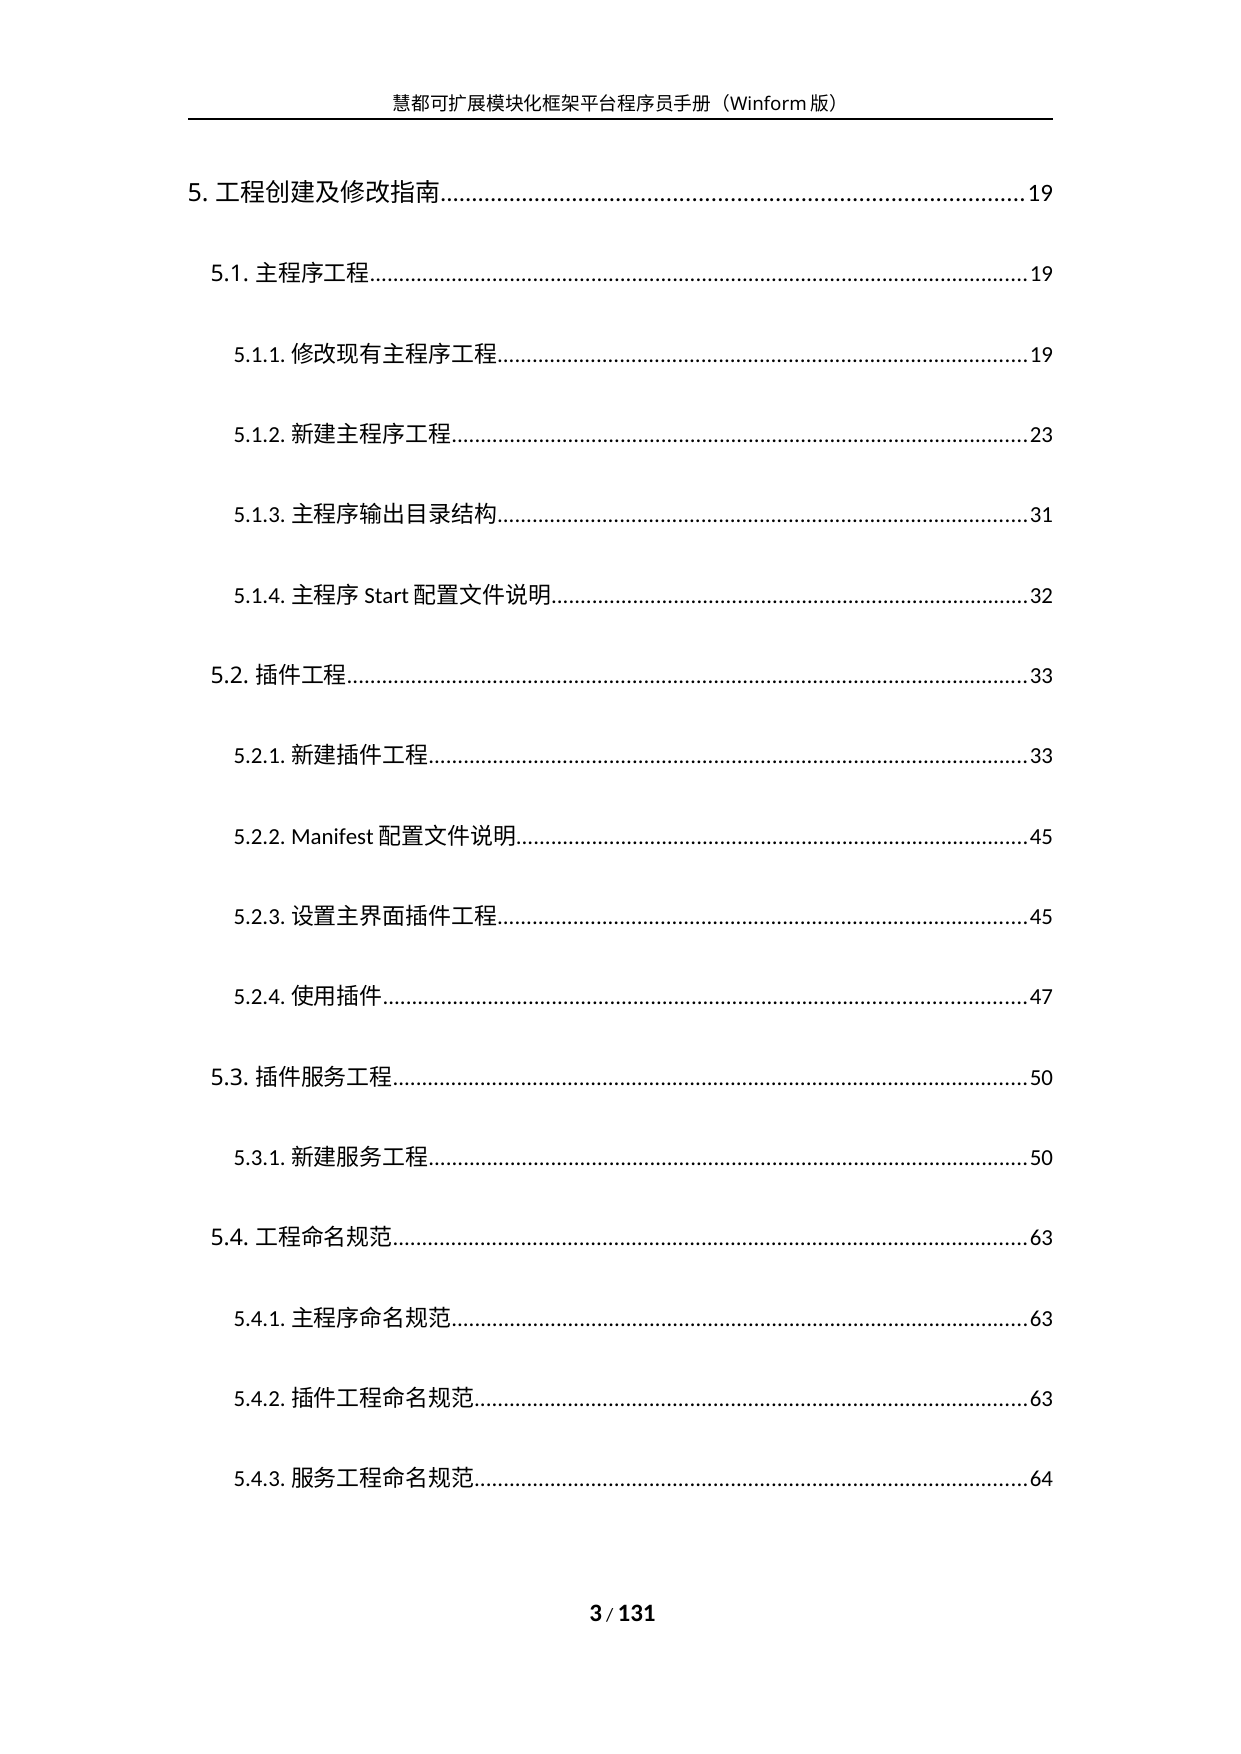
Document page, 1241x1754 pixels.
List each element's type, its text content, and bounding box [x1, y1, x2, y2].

text 5.1.4. 主程序Start配置文件说明 32 [233, 561, 1053, 626]
text 5.2.4. 使用插件 47 [233, 962, 1053, 1027]
text 5.1. 主程序工程 19 [210, 239, 1053, 304]
text 5.1.3. 主程序输出目录结构 31 [233, 480, 1053, 545]
text 5.1.2. 新建主程序工程 23 [233, 400, 1053, 465]
text 5.4.3. 服务工程命名规范 64 [233, 1444, 1053, 1509]
text 5.2.3. 设置主界面插件工程 45 [233, 882, 1053, 947]
text 5.3.1. 新建服务工程 50 [233, 1123, 1053, 1188]
text 5.2.2. Manifest配置文件说明 45 [233, 802, 1053, 867]
text 5. 工程创建及修改指南 19 [187, 158, 1053, 223]
text 5.2.1. 新建插件工程 33 [233, 721, 1053, 786]
text 5.4.2. 插件工程命名规范 63 [233, 1364, 1053, 1429]
text 5.1.1. 修改现有主程序工程 19 [233, 320, 1053, 385]
text 5.4. 工程命名规范 63 [210, 1203, 1053, 1268]
text 5.2. 插件工程 33 [210, 641, 1053, 706]
text 5.3. 插件服务工程 50 [210, 1043, 1053, 1108]
text 5.4.1. 主程序命名规范 63 [233, 1284, 1053, 1349]
